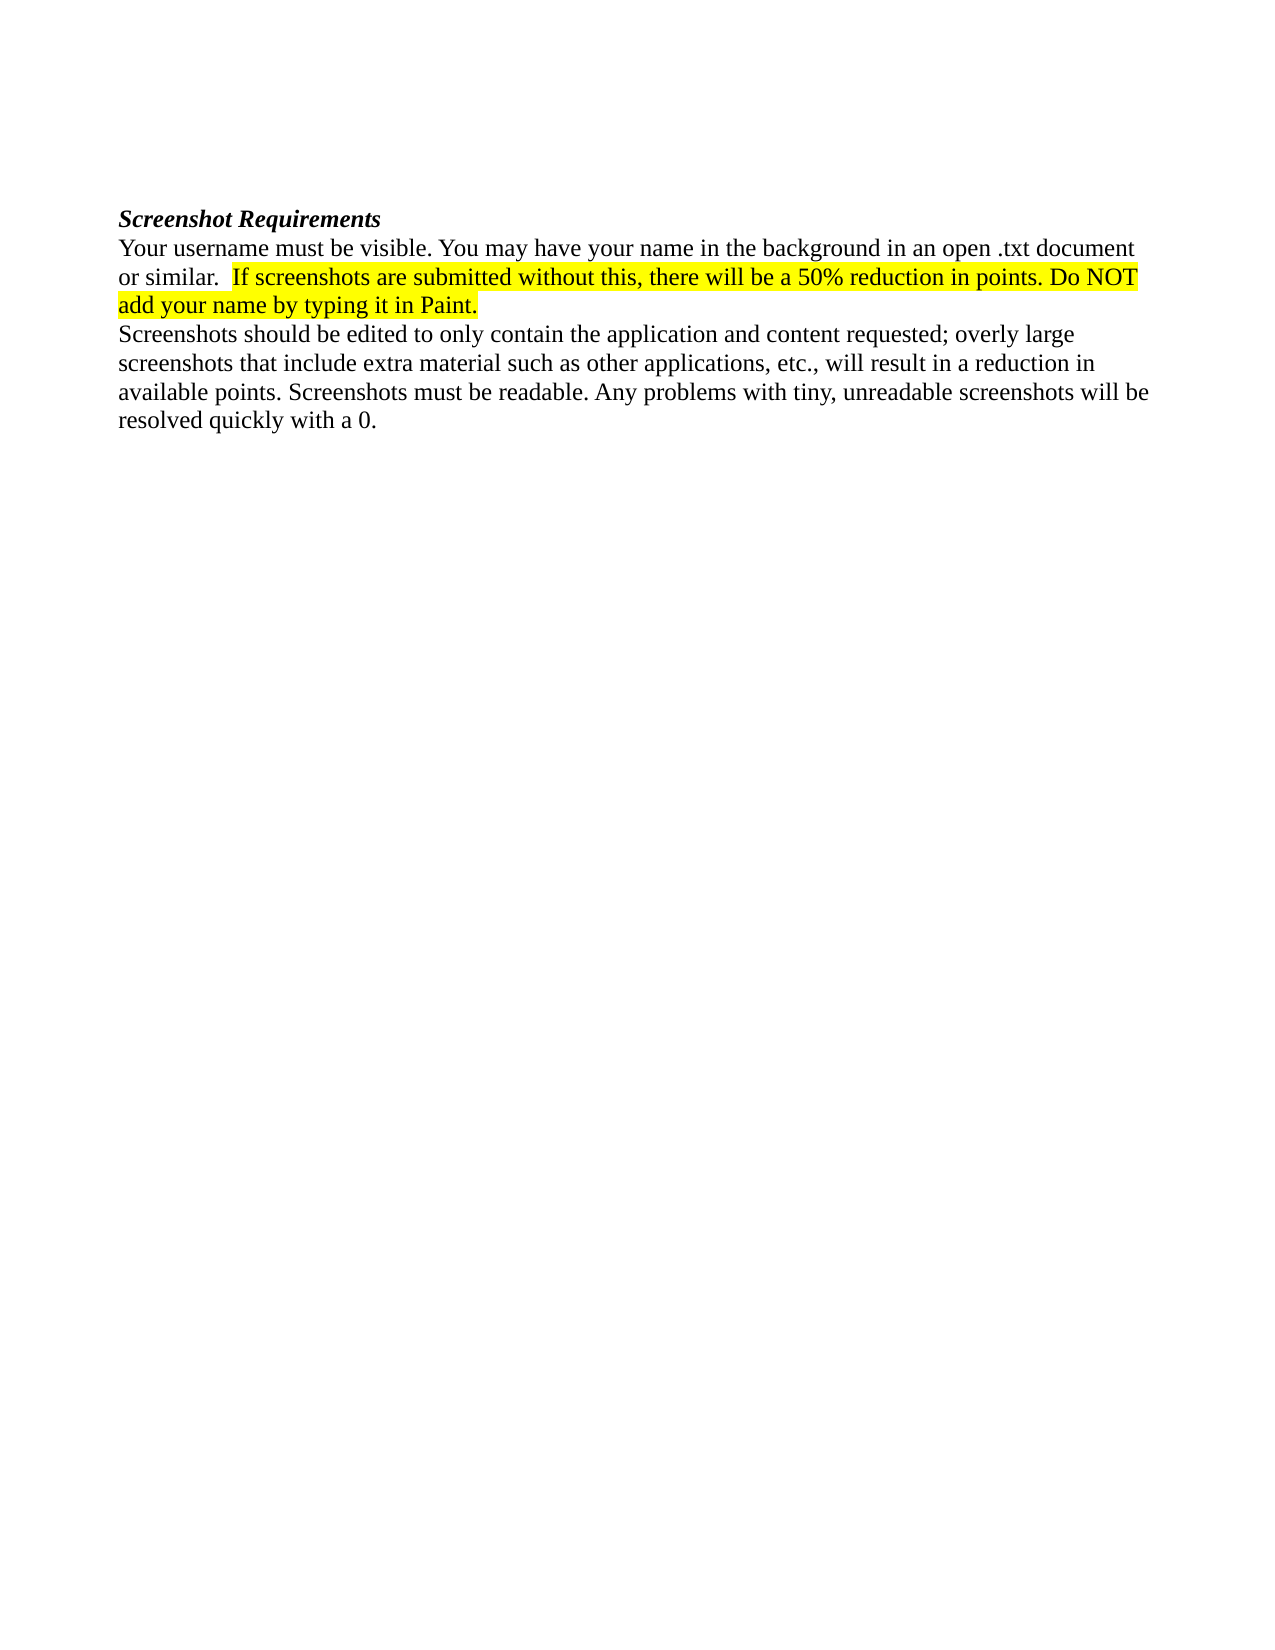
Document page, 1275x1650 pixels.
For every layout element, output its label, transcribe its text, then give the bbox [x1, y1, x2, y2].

text Screenshot Requirements [118, 204, 1157, 233]
text Screenshots should be edited to only contain the application and content requested; overly large screenshots that include extra material such as other applications, etc., will result in a reduction in available points. Screenshots must be readable. Any problems with tiny, unreadable screenshots will be resolved quickly with a 0. [118, 319, 1157, 434]
text Your username must be visible. You may have your name in the background in an open .txt document or similar. If screenshots are submitted without this, there will be a 50% reduction in points. Do NOT add your name by typing it in Paint. [118, 233, 1157, 319]
